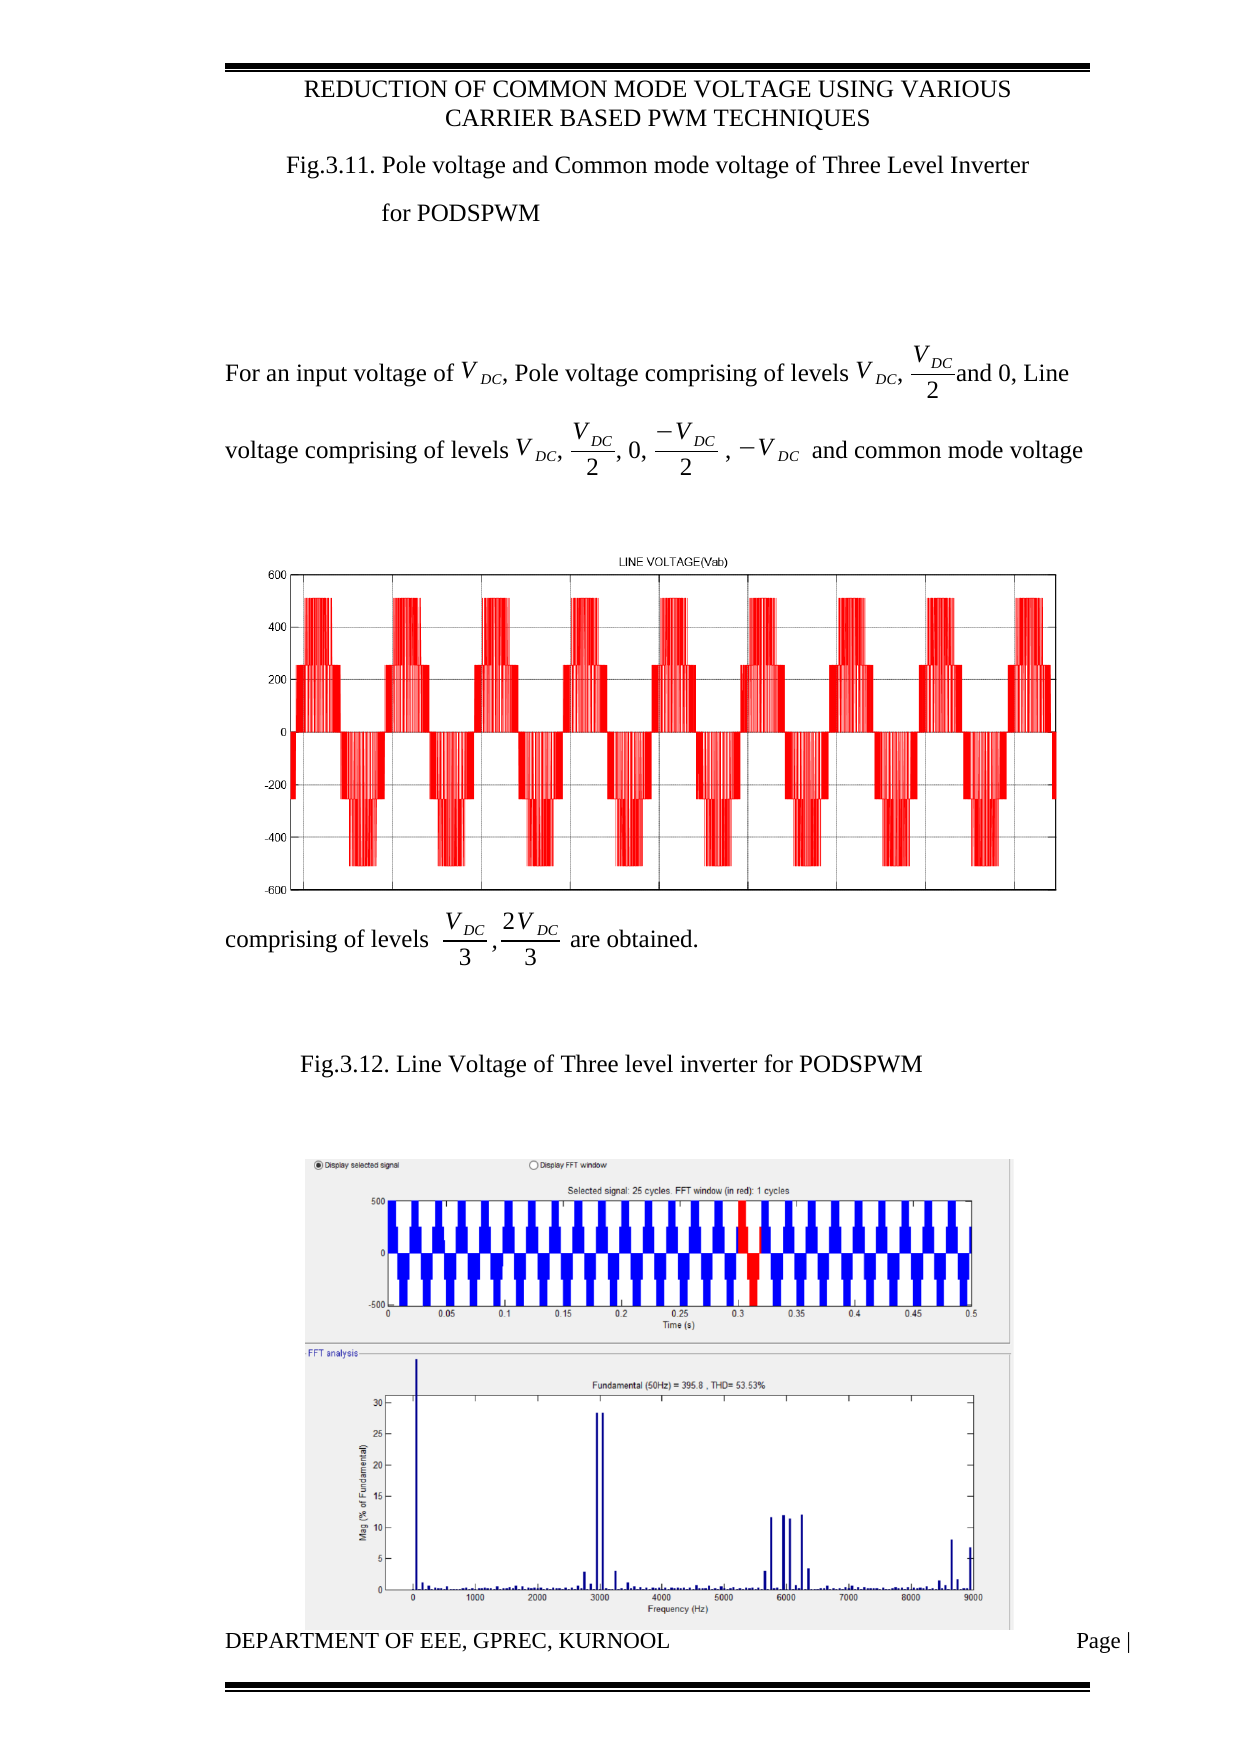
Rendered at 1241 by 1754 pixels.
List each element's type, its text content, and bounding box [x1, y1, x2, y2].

picture [305, 1159, 1014, 1630]
picture [246, 507, 1094, 908]
text Fig.3.11. Pole voltage and Common mode voltage of Three Level Inverter [225, 150, 1090, 179]
text for PODSPWM [225, 198, 1090, 226]
text Fig.3.12. Line Voltage of Three level inverter for PODSPWM [225, 1049, 1090, 1078]
